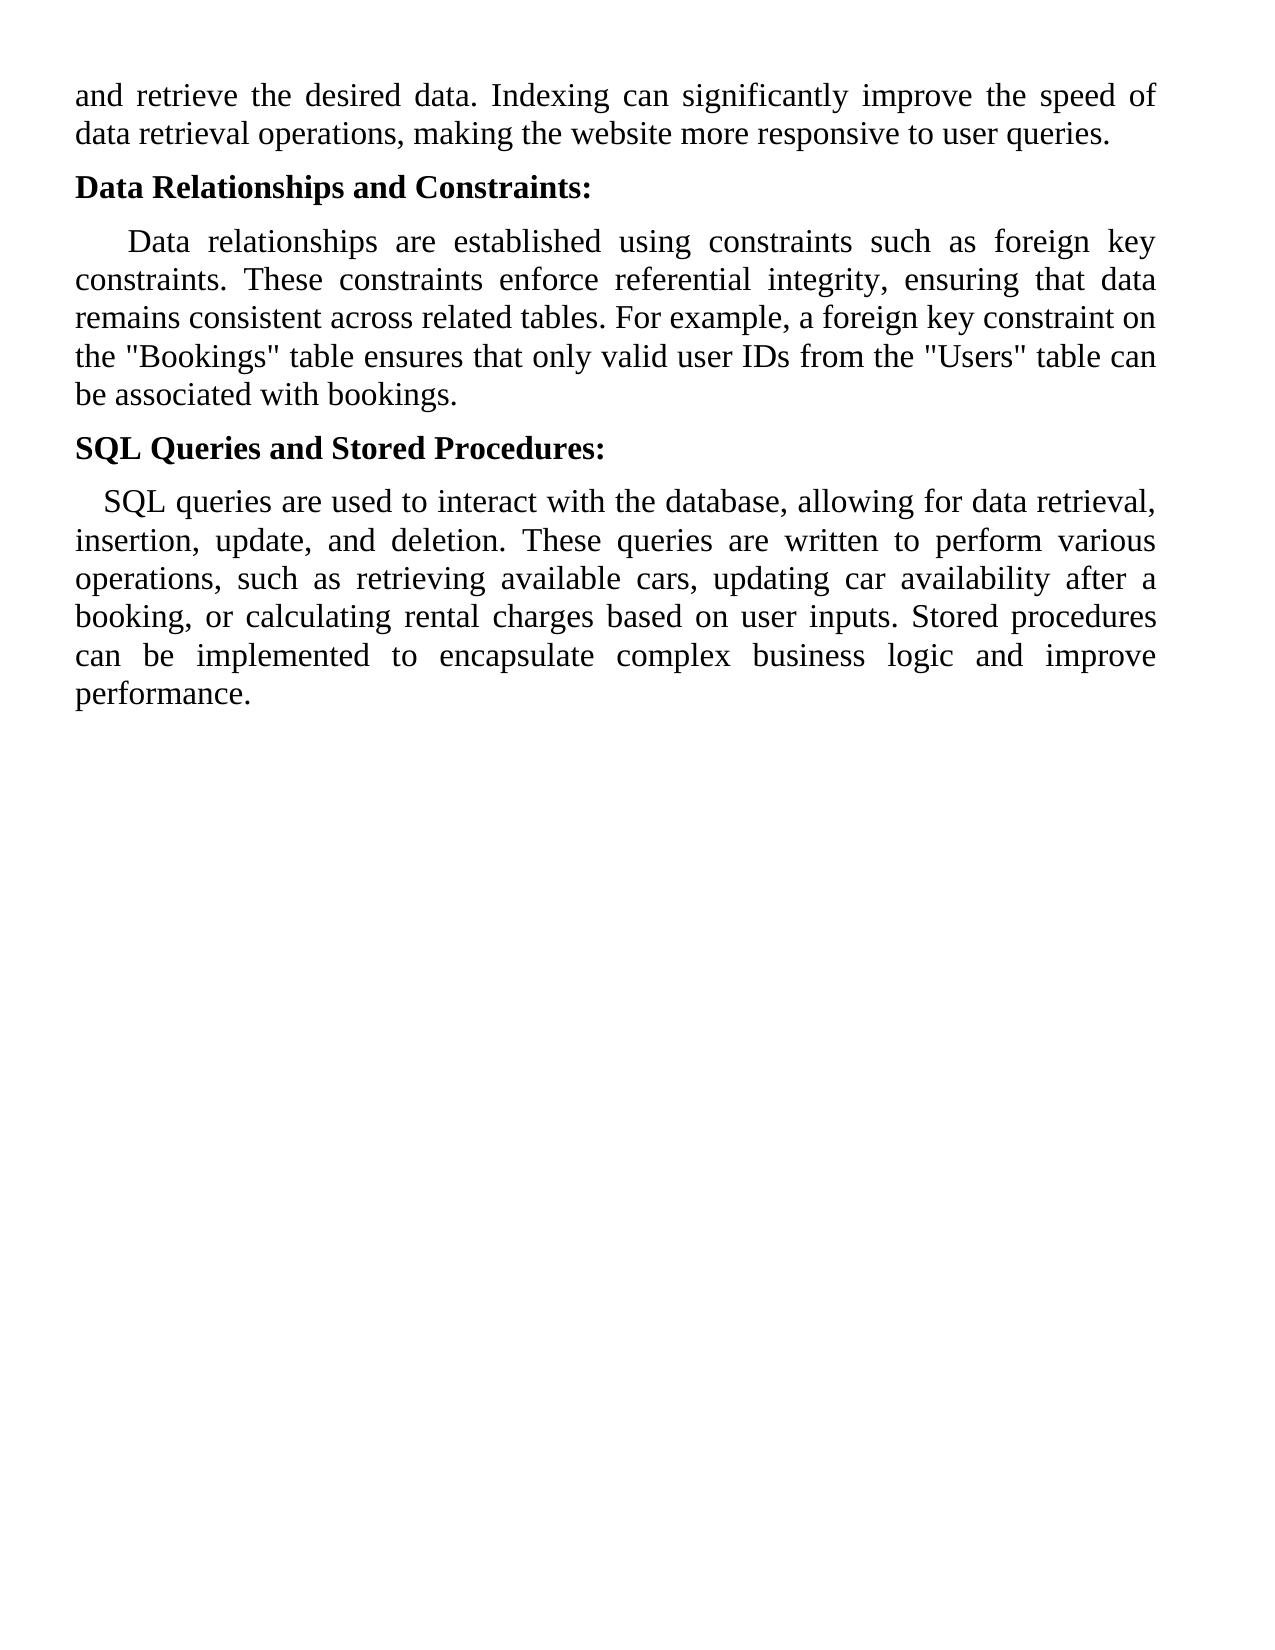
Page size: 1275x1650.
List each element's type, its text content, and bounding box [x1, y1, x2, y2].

text Data relationships are established using constraints such as foreign key constraints. These constraints enforce referential integrity, ensuring that data remains consistent across related tables. For example, a foreign key constraint on the "Bookings" table ensures that only valid user IDs from the "Users" table can be associated with bookings. [75, 221, 1158, 412]
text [75, 75, 1158, 152]
text SQL queries are used to interact with the database, allowing for data retrieval, insertion, update, and deletion. These queries are written to perform various operations, such as retrieving available cars, updating car availability after a booking, or calculating rental charges based on user inputs. Stored procedures can be implemented to encapsulate complex business logic and improve performance. [75, 482, 1158, 712]
text SQL Queries and Stored Procedures: [75, 428, 1158, 466]
text Data Relationships and Constraints: [75, 167, 1158, 205]
